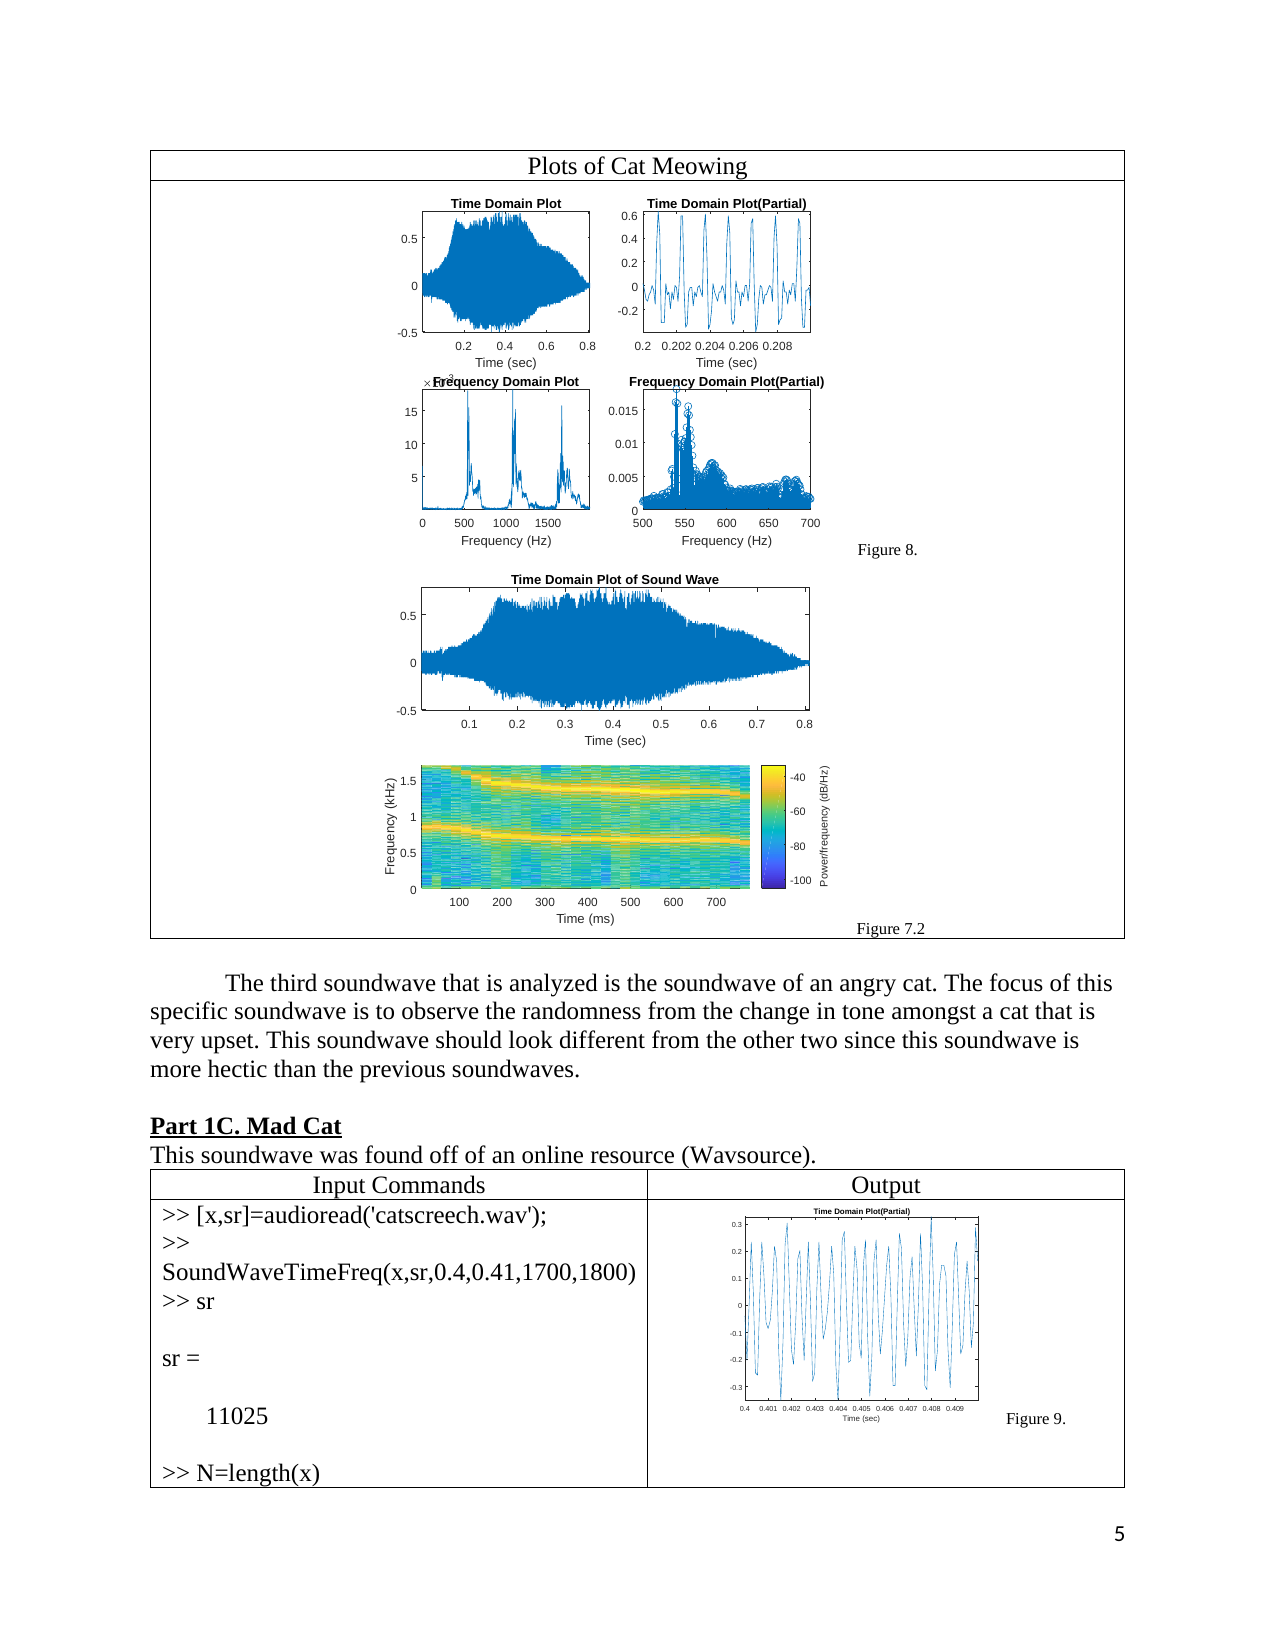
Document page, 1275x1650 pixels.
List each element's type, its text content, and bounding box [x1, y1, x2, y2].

table_header Plots of Cat Meowing [151, 151, 1124, 180]
text This soundwave was found off of an online resource . [150, 1140, 1125, 1169]
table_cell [648, 1200, 1124, 1487]
table_header Output [648, 1170, 1124, 1199]
text Part 1C. Mad Cat [150, 1111, 1125, 1140]
table_header Input Commands [151, 1170, 647, 1199]
table_cell Figure 8. Figure 7.2 [151, 181, 1124, 938]
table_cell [151, 1200, 647, 1487]
text The third soundwave that is analyzed is the soundwave of an angry cat. The focus of this specific soundwave is to observe the randomness from the change in tone amongst a cat that is very upset. This soundwave should look different from the other two since this soundwave is more hectic than the previous soundwaves. [150, 968, 1125, 1083]
